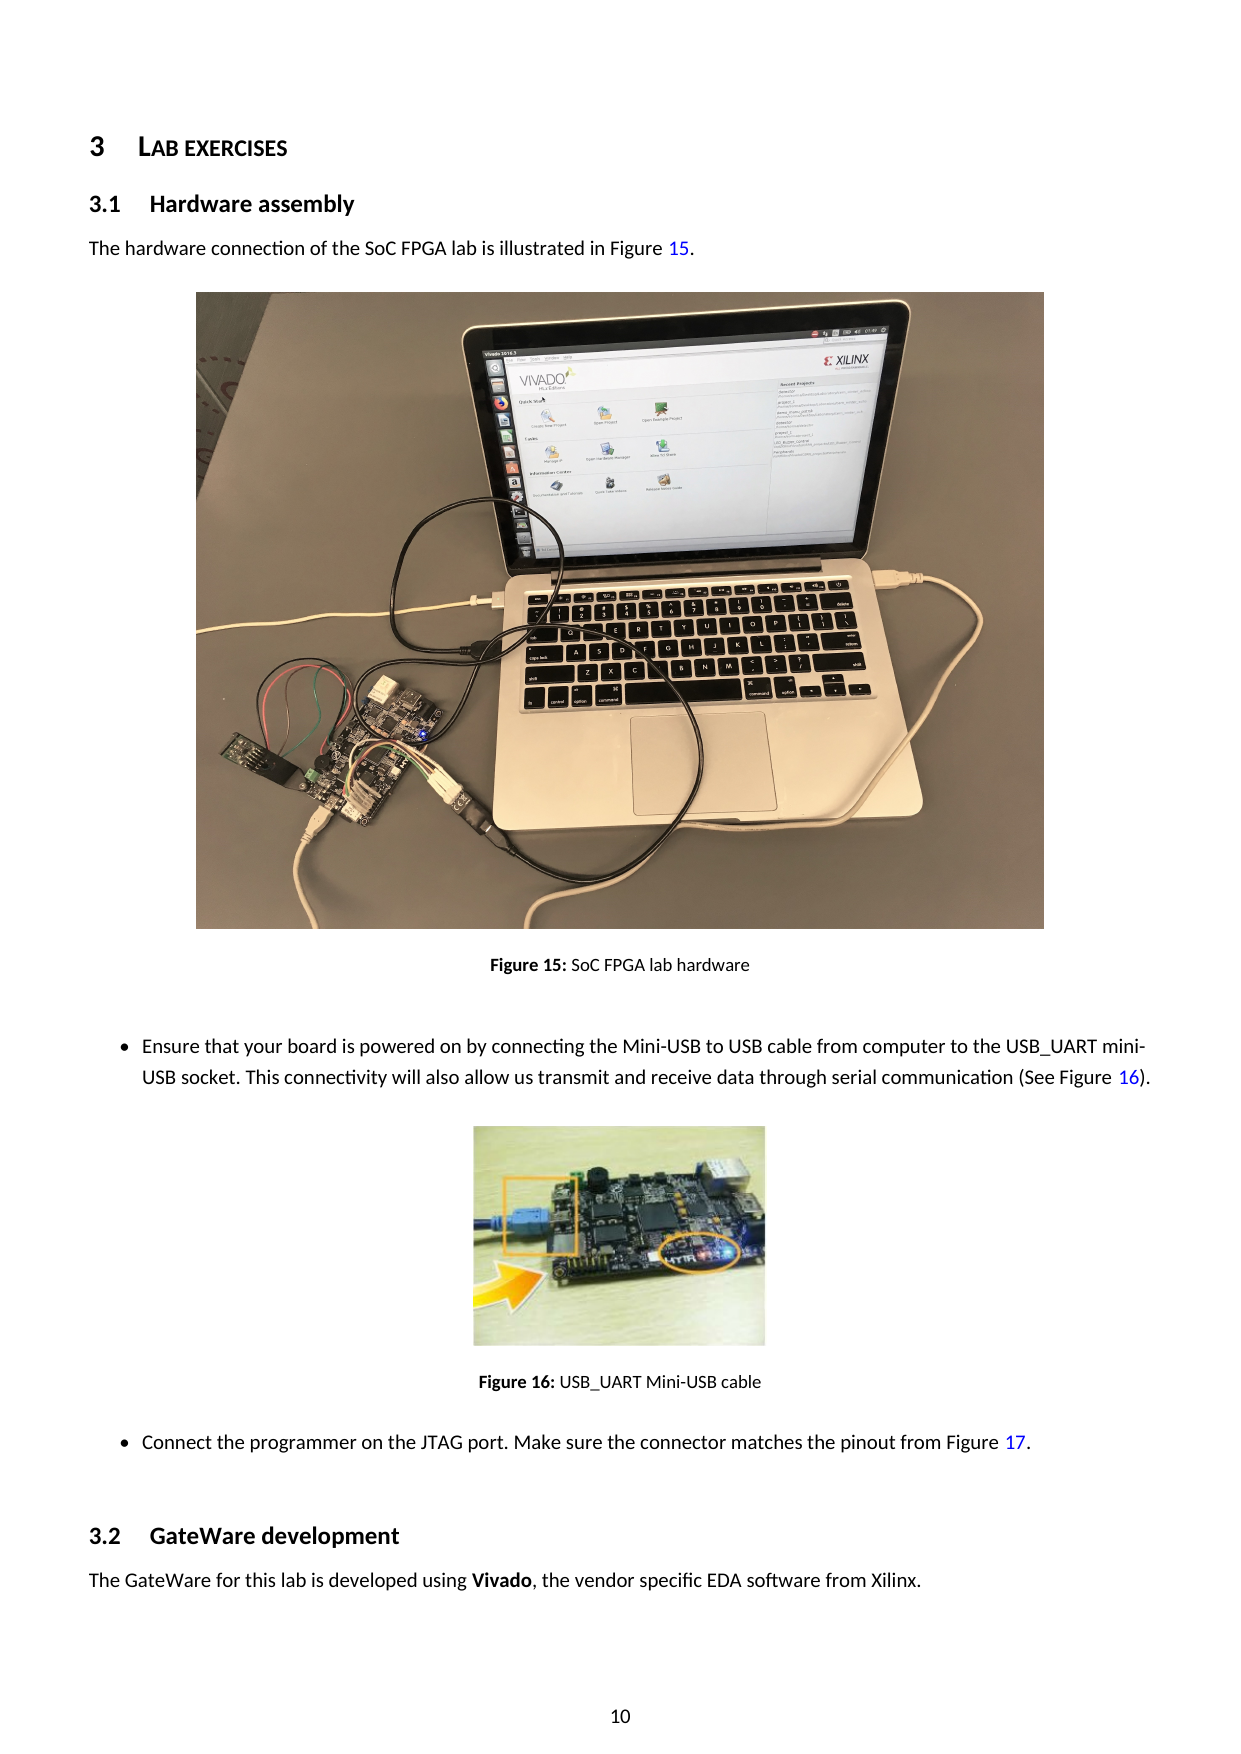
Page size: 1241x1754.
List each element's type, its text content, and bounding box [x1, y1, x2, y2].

text Figure 15: SoC FPGA lab hardware [88, 953, 1152, 976]
list Ensure that your board is powered on by connecting the Mini-USB to USB cable from computer to the USB_UART mini-USB socket. This connectivity will also allow us transmit and receive data through serial communication (See Figure 16). [119, 1033, 1153, 1089]
picture [473, 1126, 767, 1346]
list Connect the programmer on the JTAG port. Make sure the connector matches the pinout from Figure 17. [119, 1429, 1153, 1455]
text Figure 16: USB_UART Mini-USB cable [88, 1370, 1152, 1393]
subtitle GateWare development [88, 1520, 1152, 1551]
subtitle Hardware assembly [88, 188, 1152, 219]
picture [196, 292, 1044, 929]
text The GateWare for this lab is developed using Vivado, the vendor specific EDA software from Xilinx. [88, 1567, 1152, 1592]
subtitle LAB EXERCISES [89, 127, 1152, 163]
text The hardware connection of the SoC FPGA lab is illustrated in Figure 15. [88, 235, 1152, 261]
